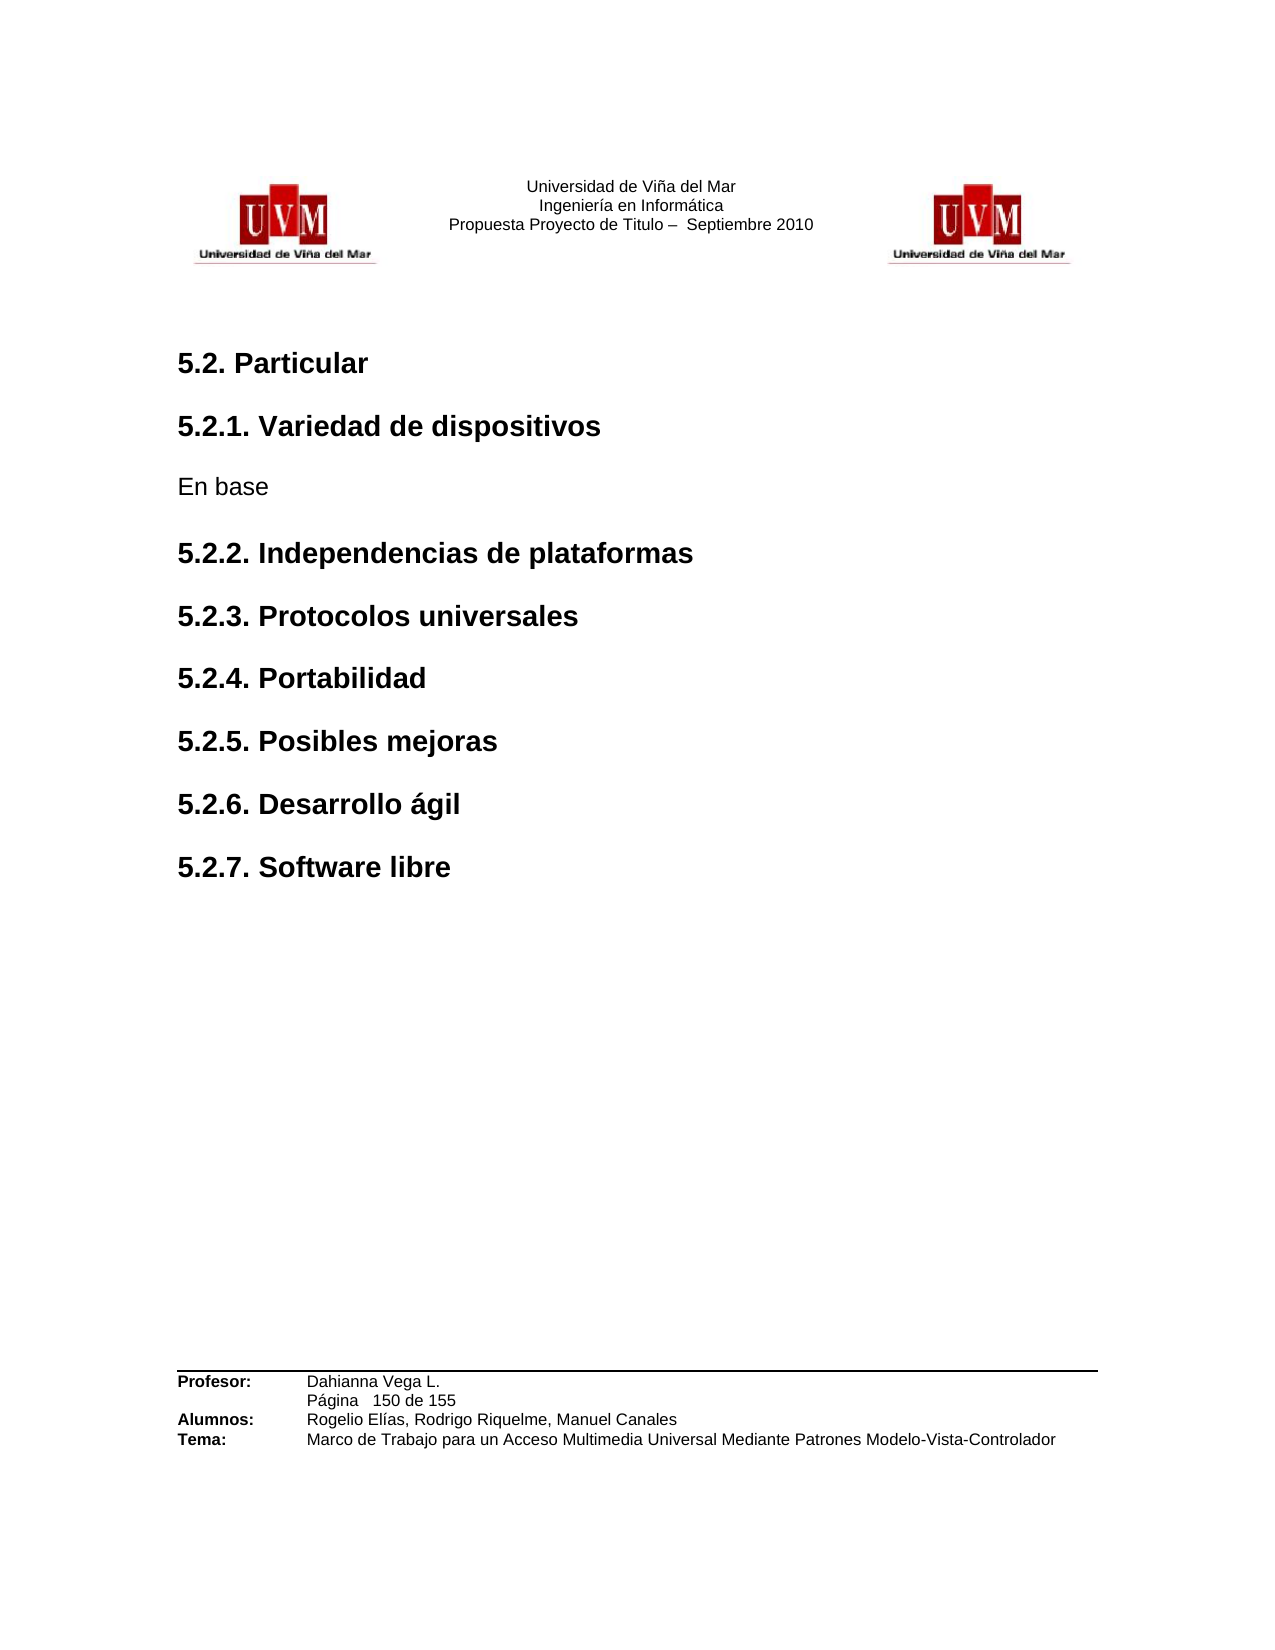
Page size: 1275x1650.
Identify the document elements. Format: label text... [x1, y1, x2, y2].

picture [871, 176, 1084, 267]
subtitle 5.2.7. Software libre [177, 850, 1098, 883]
subtitle 5.2.6. Desarrollo ágil [177, 787, 1098, 821]
subtitle 5.2.1. Variedad de dispositivos [177, 409, 1098, 443]
subtitle 5.2.5. Posibles mejoras [177, 724, 1098, 758]
subtitle 5.2.4. Portabilidad [177, 662, 1098, 695]
subtitle 5.2.2. Independencias de plataformas [177, 536, 1098, 569]
picture [177, 176, 390, 267]
subtitle 5.2. Particular [177, 346, 1098, 380]
subtitle 5.2.3. Protocolos universales [177, 599, 1098, 632]
text En base [177, 472, 1098, 501]
